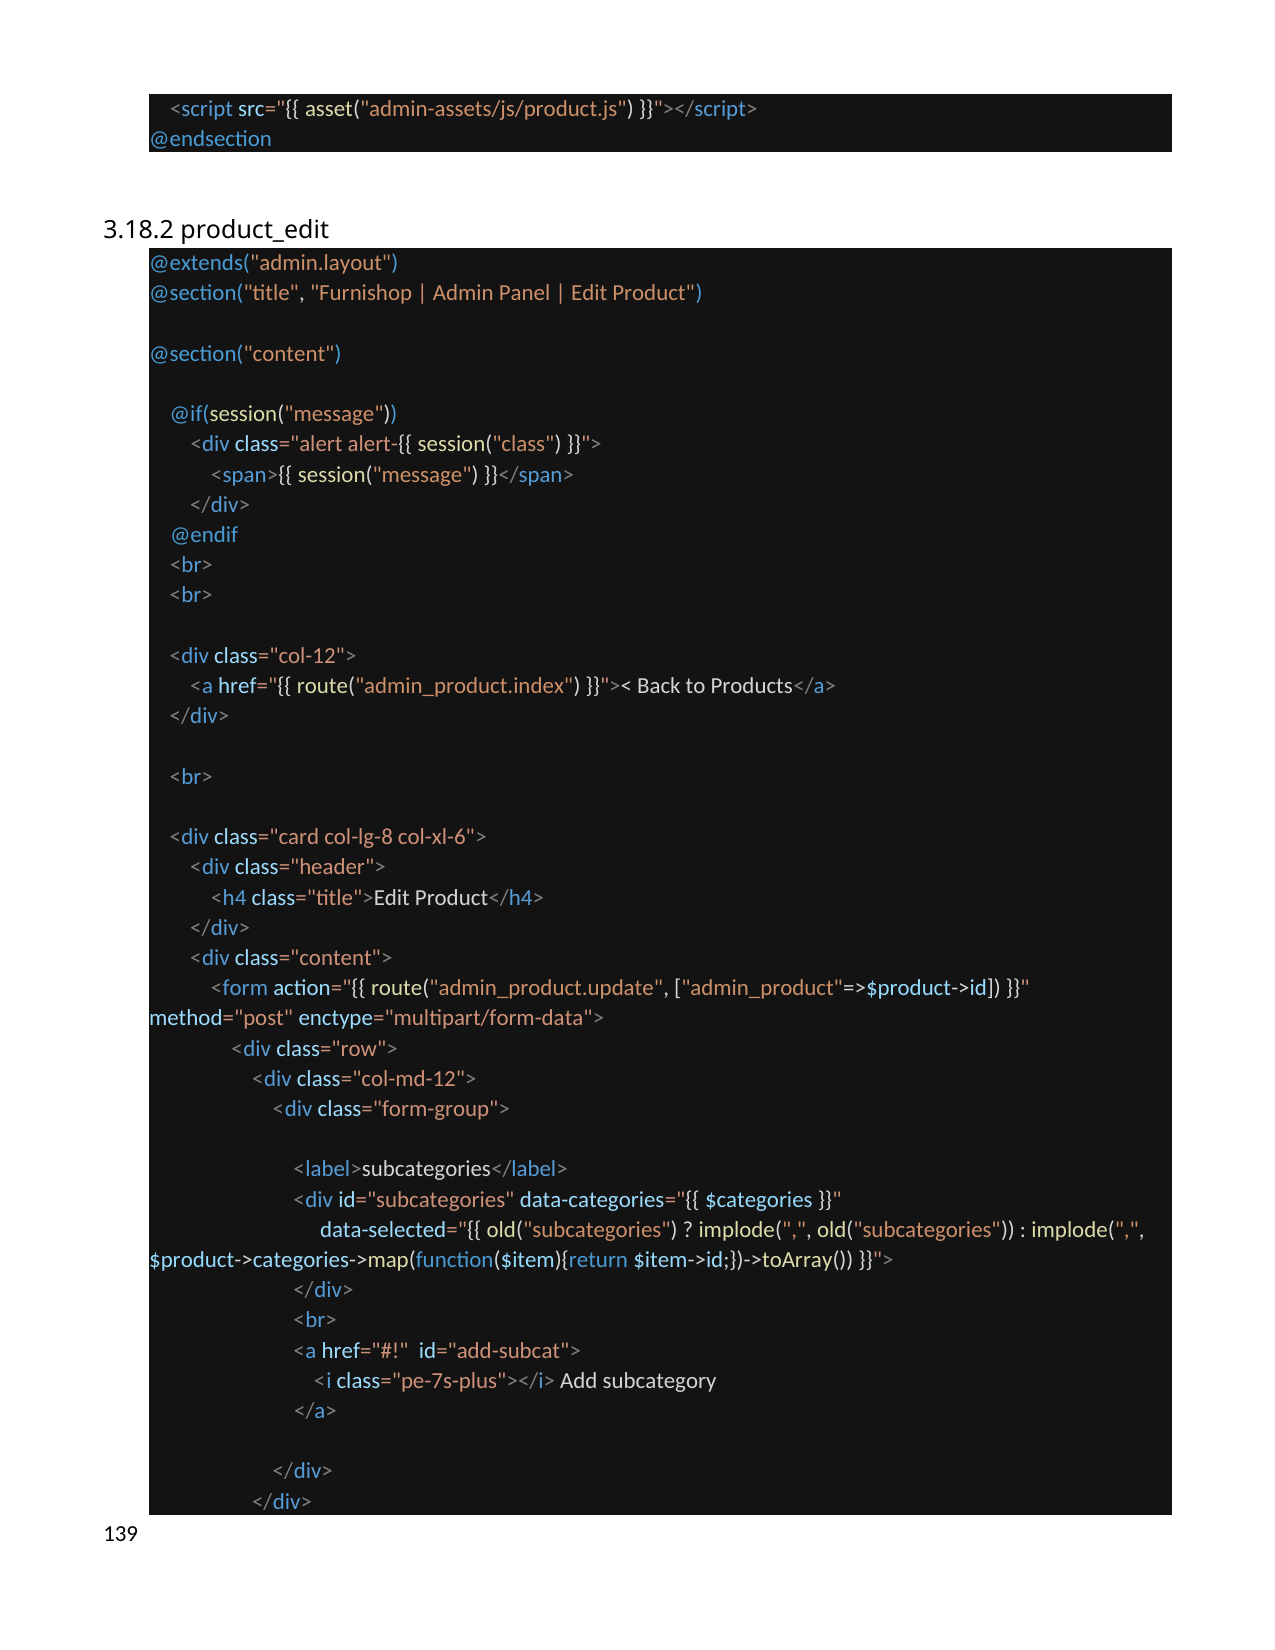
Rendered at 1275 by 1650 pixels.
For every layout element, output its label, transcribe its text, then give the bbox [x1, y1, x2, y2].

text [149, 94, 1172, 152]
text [149, 248, 1172, 1515]
subtitle 3.18.2 product_edit [103, 211, 1172, 246]
